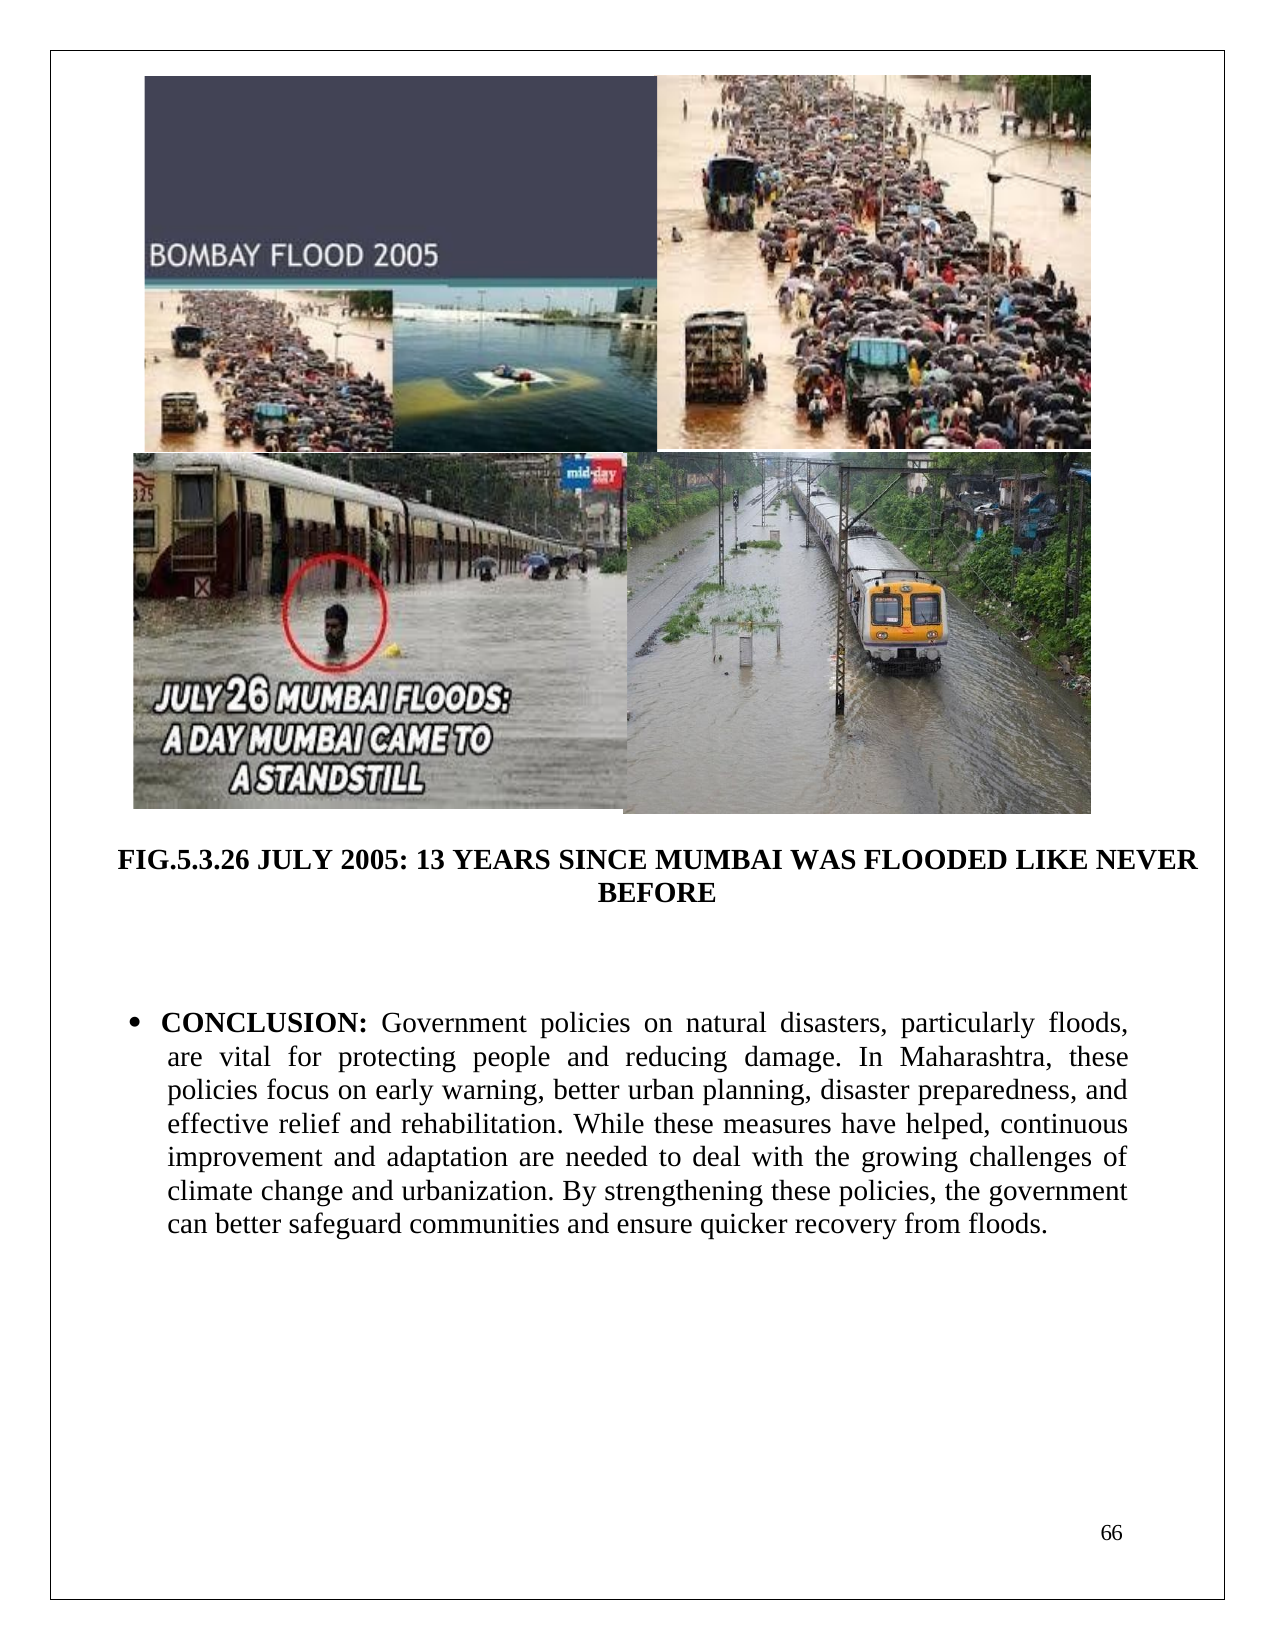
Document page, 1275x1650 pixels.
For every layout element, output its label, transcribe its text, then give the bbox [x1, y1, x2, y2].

subtitle FIG.5.3.26 JULY 2005: 13 YEARS SINCE MUMBAI WAS FLOODED LIKE NEVER BEFORE [117, 842, 1200, 909]
picture [133, 75, 1091, 814]
list CONCLUSION: Government policies on natural disasters, particularly floods, are vital for protecting people and reducing damage. In Maharashtra, these policies focus on early warning, better urban planning, disaster preparedness, and effective relief and rehabilitation. While these measures have helped, continuous improvement and adaptation are needed to deal with the growing challenges of climate change and urbanization. By strengthening these policies, the government can better safeguard communities and ensure quicker recovery from floods. [129, 1005, 1129, 1240]
